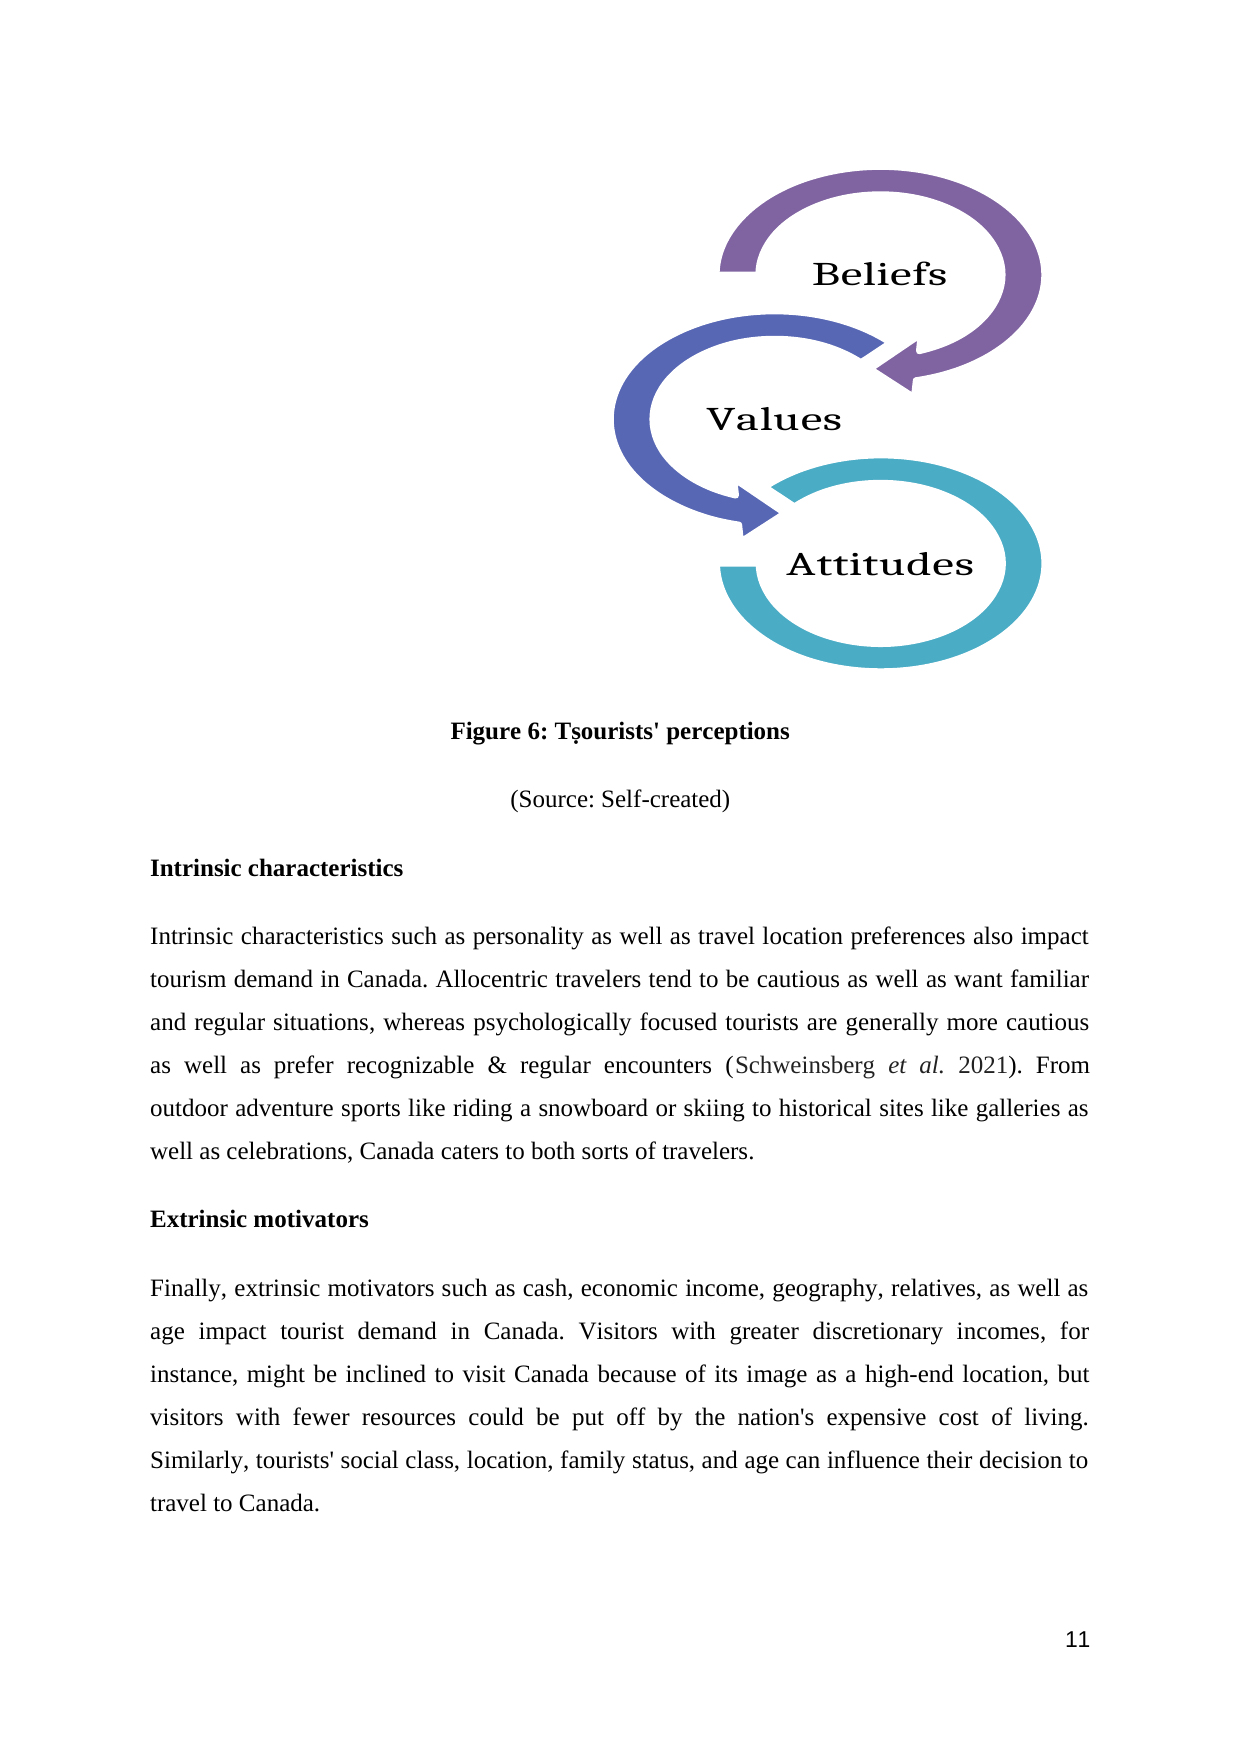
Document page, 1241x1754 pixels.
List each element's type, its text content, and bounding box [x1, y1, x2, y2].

text Figure 6: Tṣourists' perceptions [150, 716, 1090, 745]
text Extrinsic motivators [150, 1204, 1090, 1233]
text Intrinsic characteristics [150, 853, 1090, 881]
text (Source: Self-created) [150, 784, 1090, 813]
text Finally, extrinsic motivators such as cash, economic income, geography, relatives, as well as age impact tourist demand in Canada. Visitors with greater discretionary incomes, for instance, might be inclined to visit Canada because of its image as a high-end location, but visitors with fewer resources could be put off by the nation's expensive cost of living. Similarly, tourists' social class, location, family status, and age can influence their decision to travel to Canada. [150, 1273, 1090, 1517]
text Intrinsic characteristics such as personality as well as travel location preferences also impact tourism demand in Canada. Allocentric travelers tend to be cautious as well as want familiar and regular situations, whereas psychologically focused tourists are generally more cautious as well as prefer recognizable & regular encounters (Schweinsberg et al. 2021). From outdoor adventure sports like riding a snowboard or skiing to historical sites like galleries as well as celebrations, Canada caters to both sorts of travelers. [150, 921, 1090, 1165]
